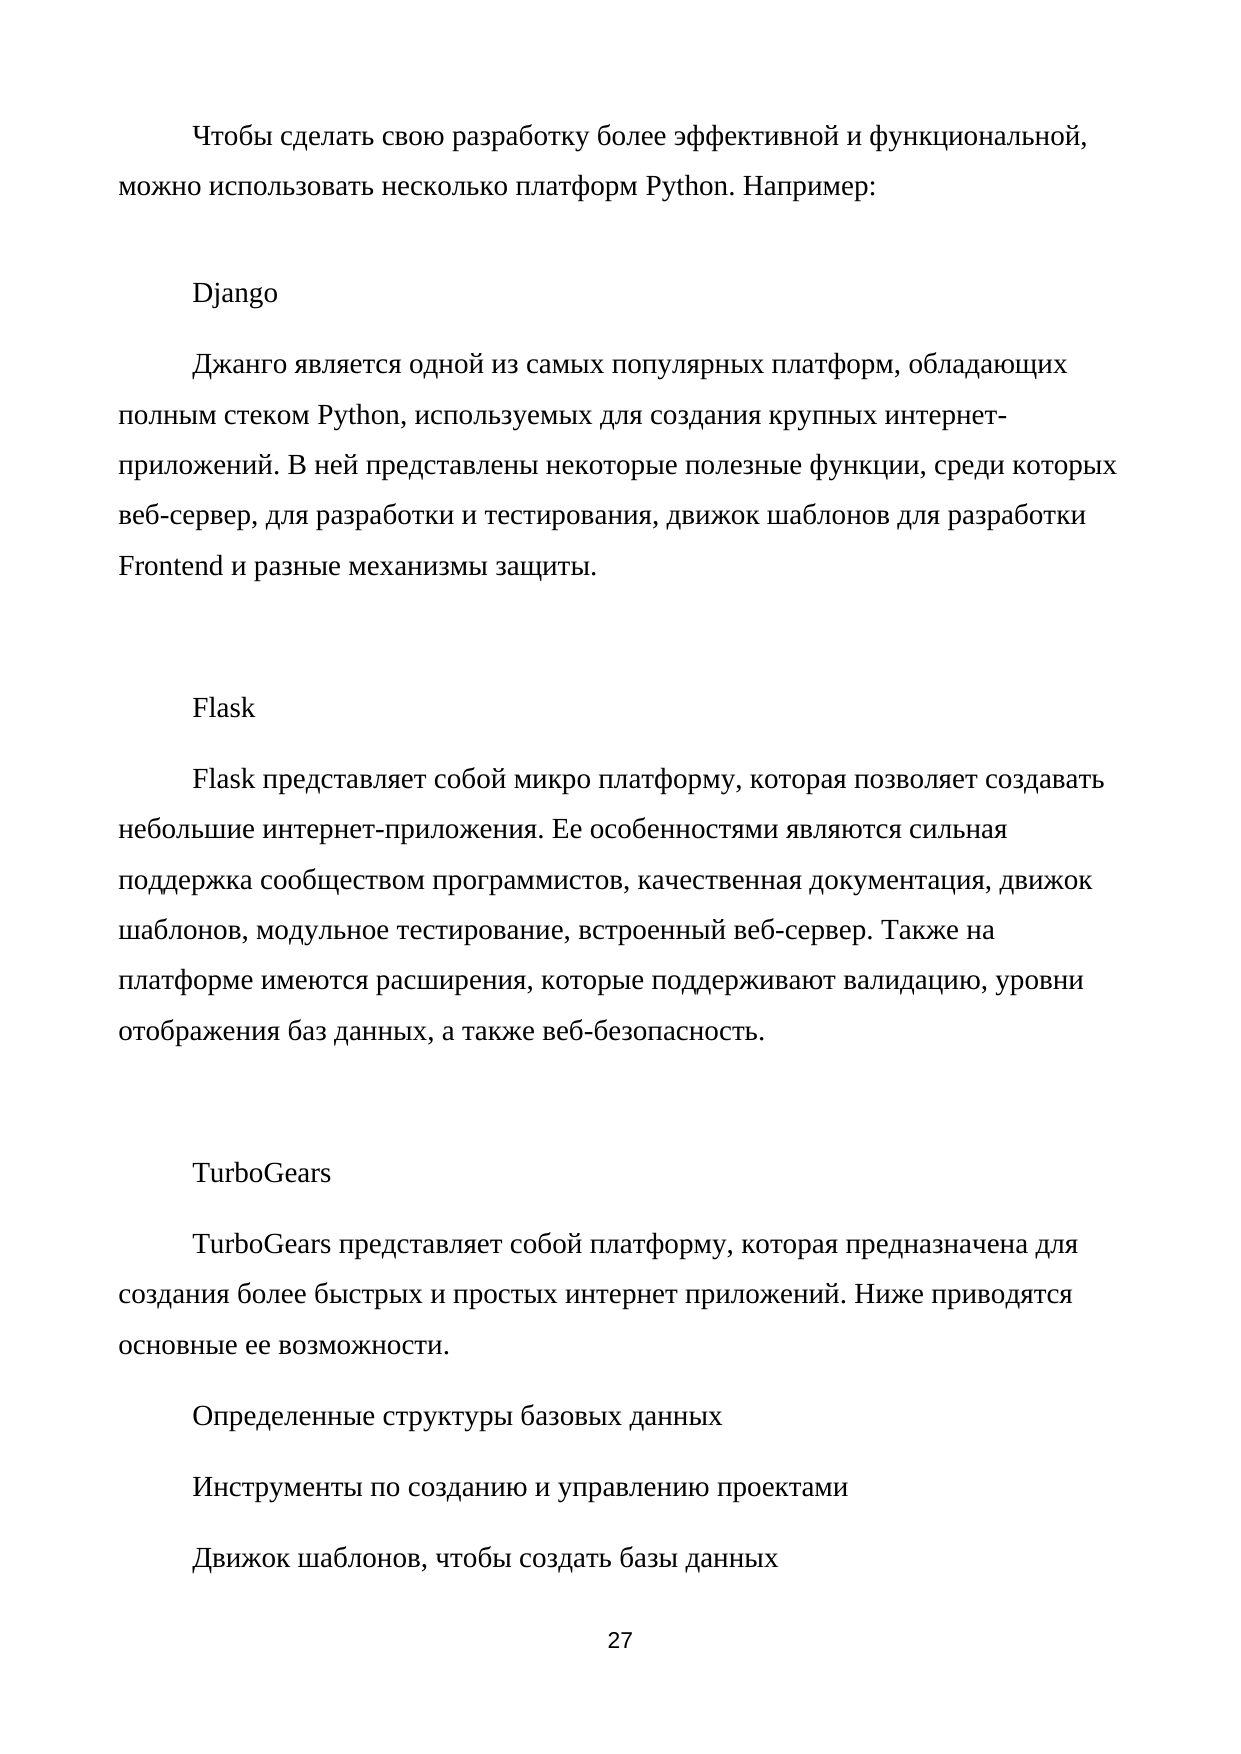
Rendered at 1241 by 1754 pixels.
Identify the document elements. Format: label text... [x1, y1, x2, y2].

text Чтобы сделать свою разработку более эффективной и функциональной, можно использовать несколько платформ Python. Например: [118, 118, 1122, 241]
text Определенные структуры базовых данных [118, 1398, 1122, 1432]
text Джанго является одной из самых популярных платформ, обладающих полным стеком Python, используемых для создания крупных интернет-приложений. В ней представлены некоторые полезные функции, среди которых веб-сервер, для разработки и тестирования, движок шаблонов для разработки Frontend и разные механизмы защиты. [118, 347, 1122, 581]
text Flask представляет собой микро платформу, которая позволяет создавать небольшие интернет-приложения. Ее особенностями являются сильная поддержка сообществом программистов, качественная документация, движок шаблонов, модульное тестирование, встроенный веб-сервер. Также на платформе имеются расширения, которые поддерживают валидацию, уровни отображения баз данных, а также веб-безопасность. [118, 761, 1122, 1046]
text Движок шаблонов, чтобы создать базы данных [118, 1540, 1122, 1574]
text Django [118, 275, 1122, 309]
text Инструменты по созданию и управлению проектами [118, 1469, 1122, 1503]
text Flask [118, 690, 1122, 724]
text TurboGears [118, 1155, 1122, 1189]
text TurboGears представляет собой платформу, которая предназначена для создания более быстрых и простых интернет приложений. Ниже приводятся основные ее возможности. [118, 1226, 1122, 1360]
